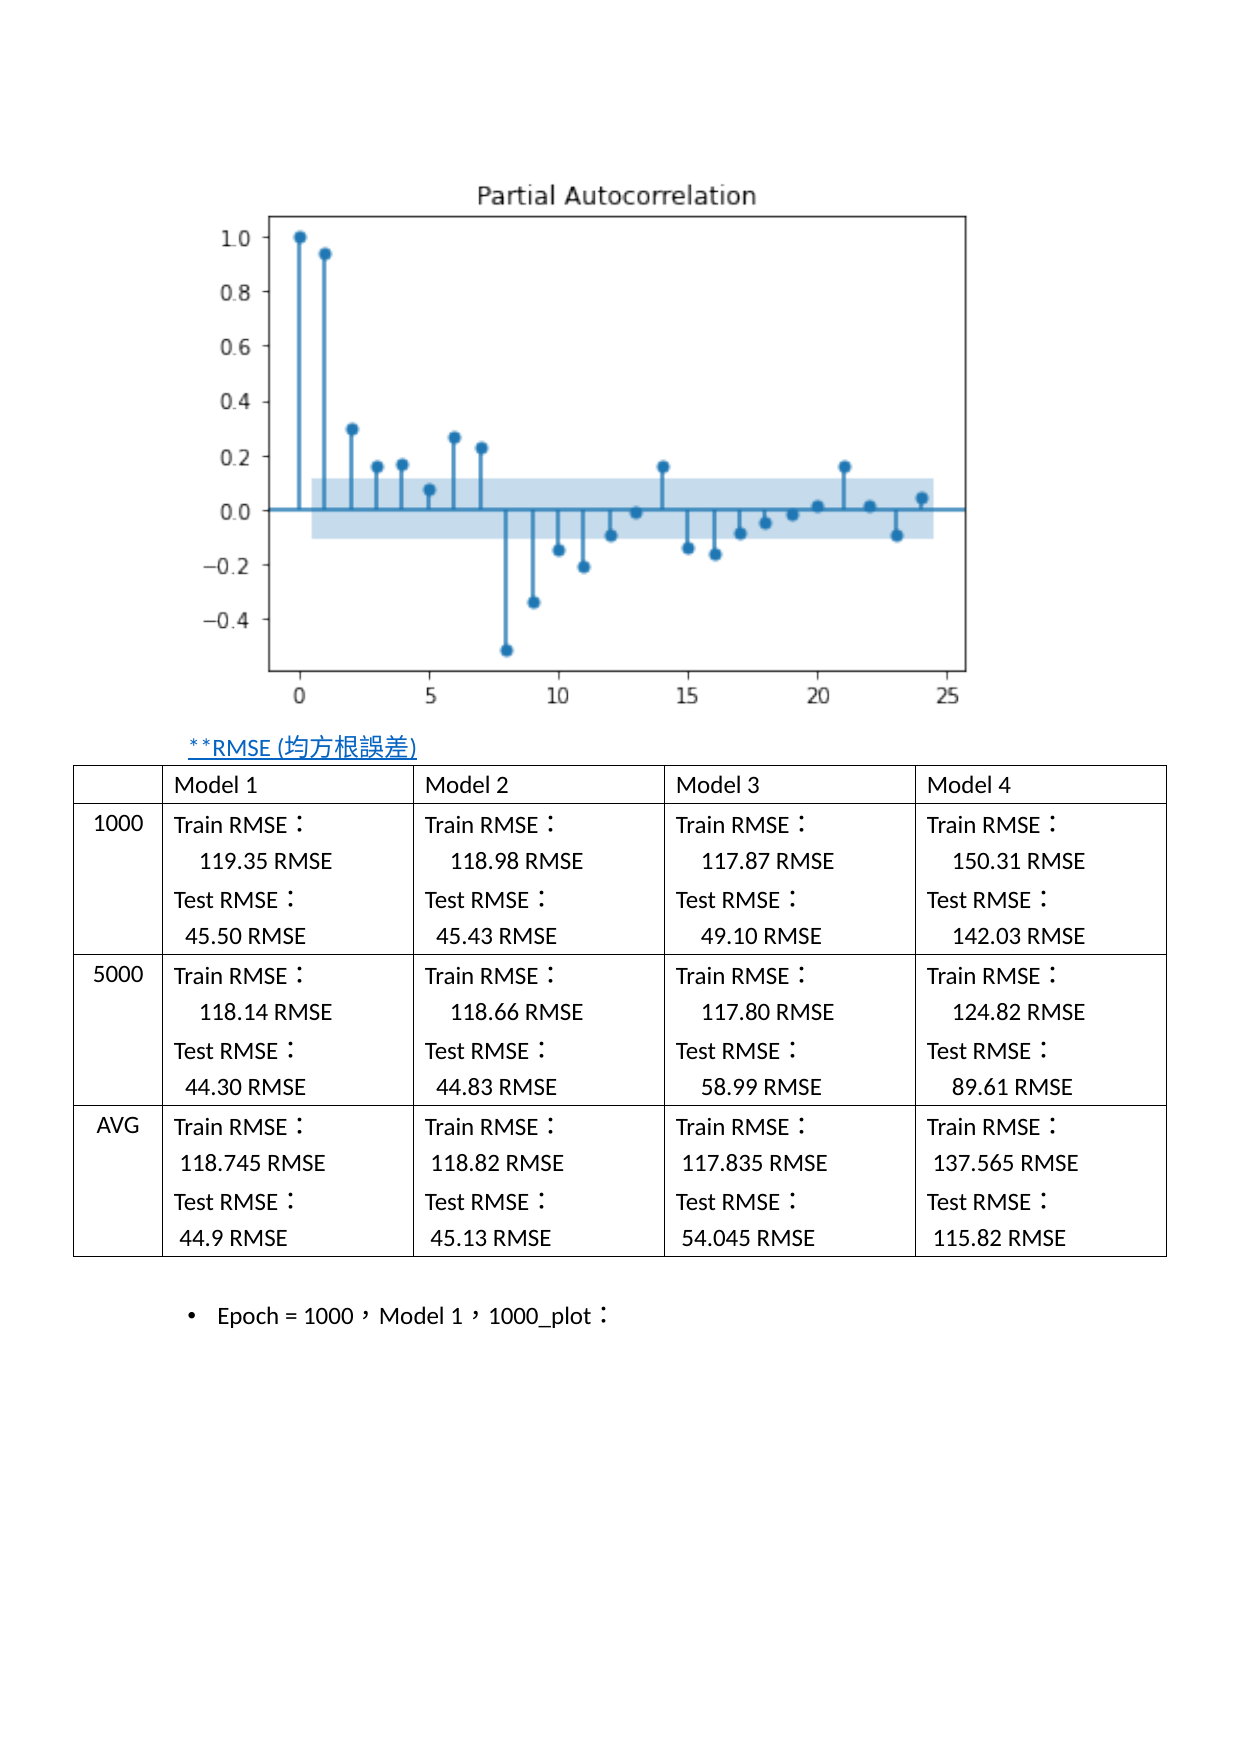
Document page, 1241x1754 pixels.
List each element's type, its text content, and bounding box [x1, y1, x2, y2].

table_cell Train RMSE： 118.98 RMSE Test RMSE： 45.43 RMSE [414, 804, 664, 954]
table_cell Train RMSE： 118.745 RMSE Test RMSE： 44.9 RMSE [163, 1106, 413, 1256]
table_header Model 3 [665, 766, 915, 803]
table_cell 5000 [74, 955, 162, 1105]
table_header Model 1 [163, 766, 413, 803]
table_cell Train RMSE： 117.87 RMSE Test RMSE： 49.10 RMSE [665, 804, 915, 954]
table_cell Train RMSE： 118.14 RMSE Test RMSE： 44.30 RMSE [163, 955, 413, 1105]
table_cell Train RMSE： 124.82 RMSE Test RMSE： 89.61 RMSE [916, 955, 1166, 1105]
table_cell Train RMSE： 119.35 RMSE Test RMSE： 45.50 RMSE [163, 804, 413, 954]
table_cell 1000 [74, 804, 162, 954]
table_cell Train RMSE： 150.31 RMSE Test RMSE： 142.03 RMSE [916, 804, 1166, 954]
table_cell Train RMSE： 117.835 RMSE Test RMSE： 54.045 RMSE [665, 1106, 915, 1256]
table_cell Train RMSE： 117.80 RMSE Test RMSE： 58.99 RMSE [665, 955, 915, 1105]
table_header Model 4 [916, 766, 1166, 803]
text **RMSE (均方根誤差) [187, 727, 1053, 764]
table_cell Train RMSE： 118.82 RMSE Test RMSE： 45.13 RMSE [414, 1106, 664, 1256]
picture [187, 171, 979, 721]
list Epoch = 1000，Model 1，1000_plot： [187, 1295, 1053, 1332]
table_header [74, 766, 162, 803]
table_cell AVG [74, 1106, 162, 1256]
table_cell Train RMSE： 137.565 RMSE Test RMSE： 115.82 RMSE [916, 1106, 1166, 1256]
table_cell Train RMSE： 118.66 RMSE Test RMSE： 44.83 RMSE [414, 955, 664, 1105]
table_header Model 2 [414, 766, 664, 803]
